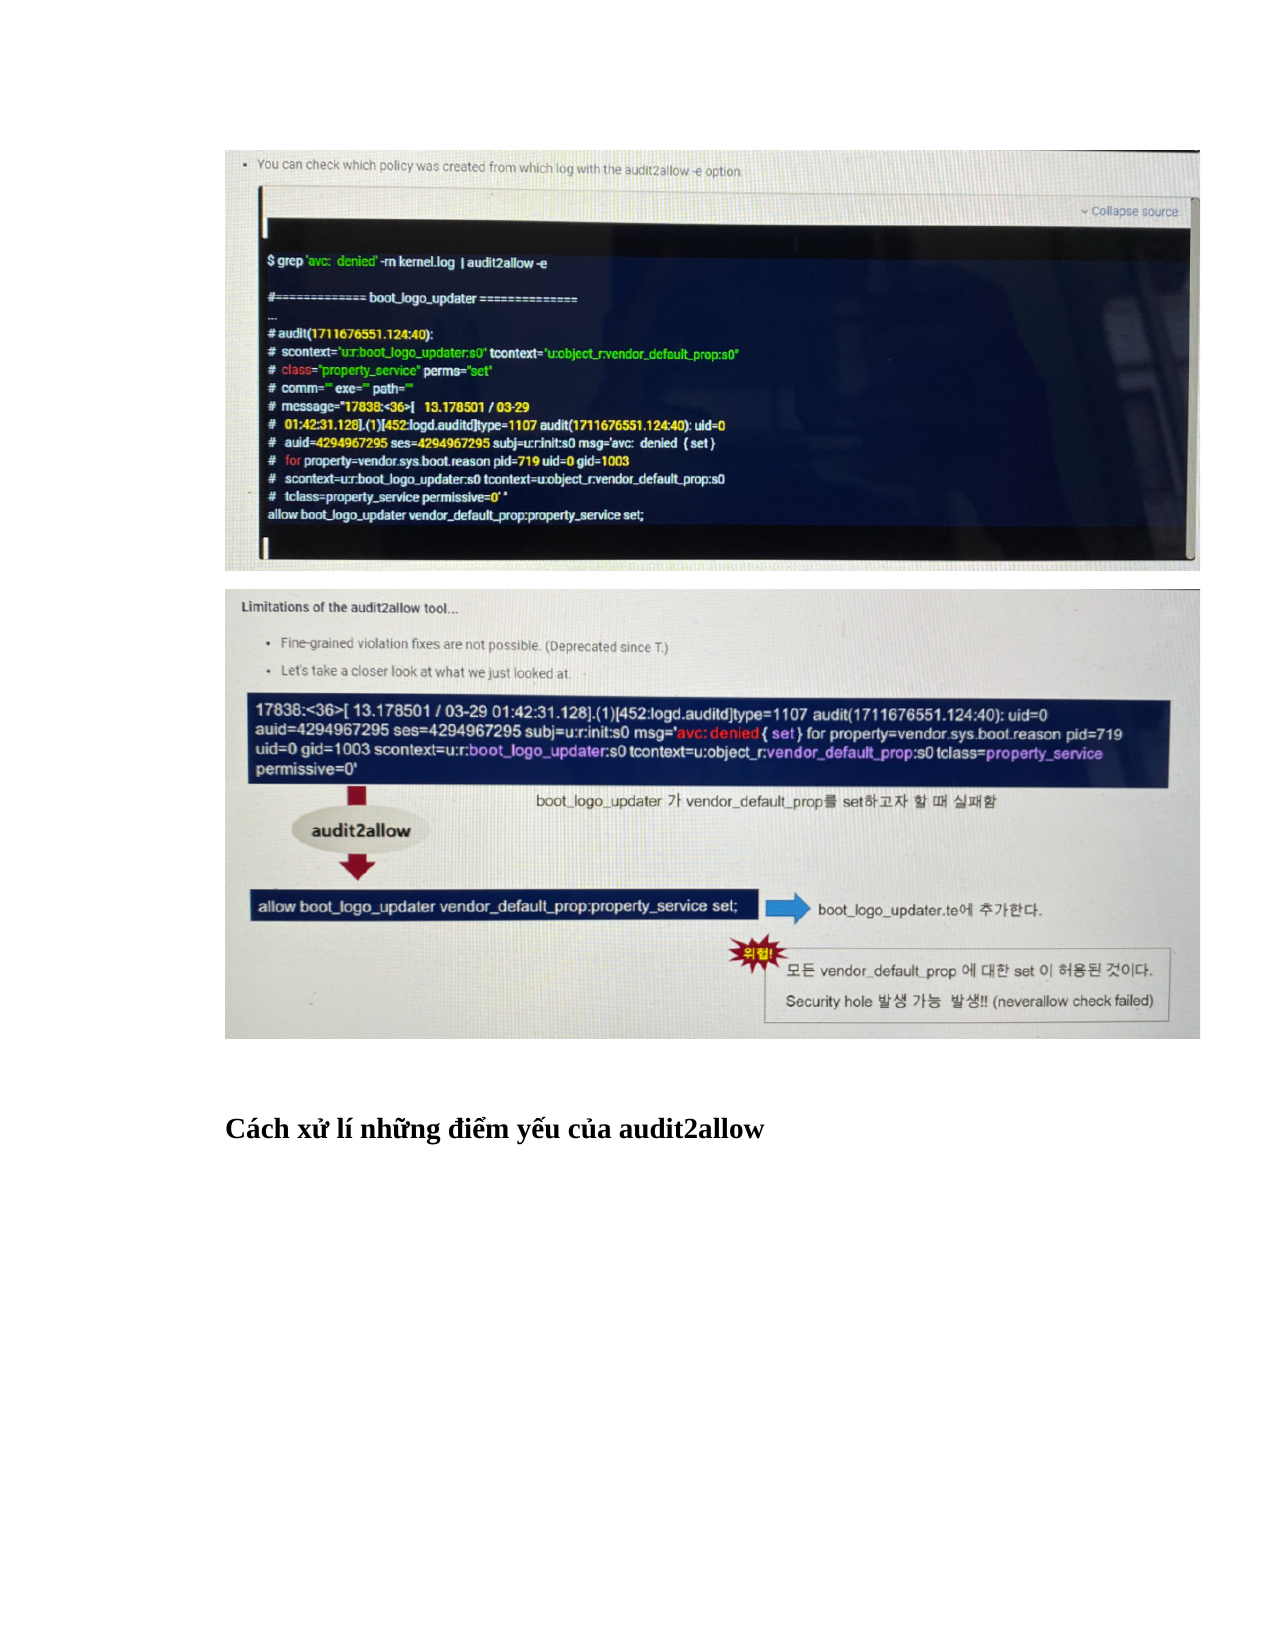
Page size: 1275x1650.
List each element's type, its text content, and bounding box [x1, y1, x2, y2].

picture [225, 589, 1200, 1039]
text Cách xử lí những điểm yếu của audit2allow [225, 1111, 1125, 1144]
picture [225, 150, 1200, 571]
